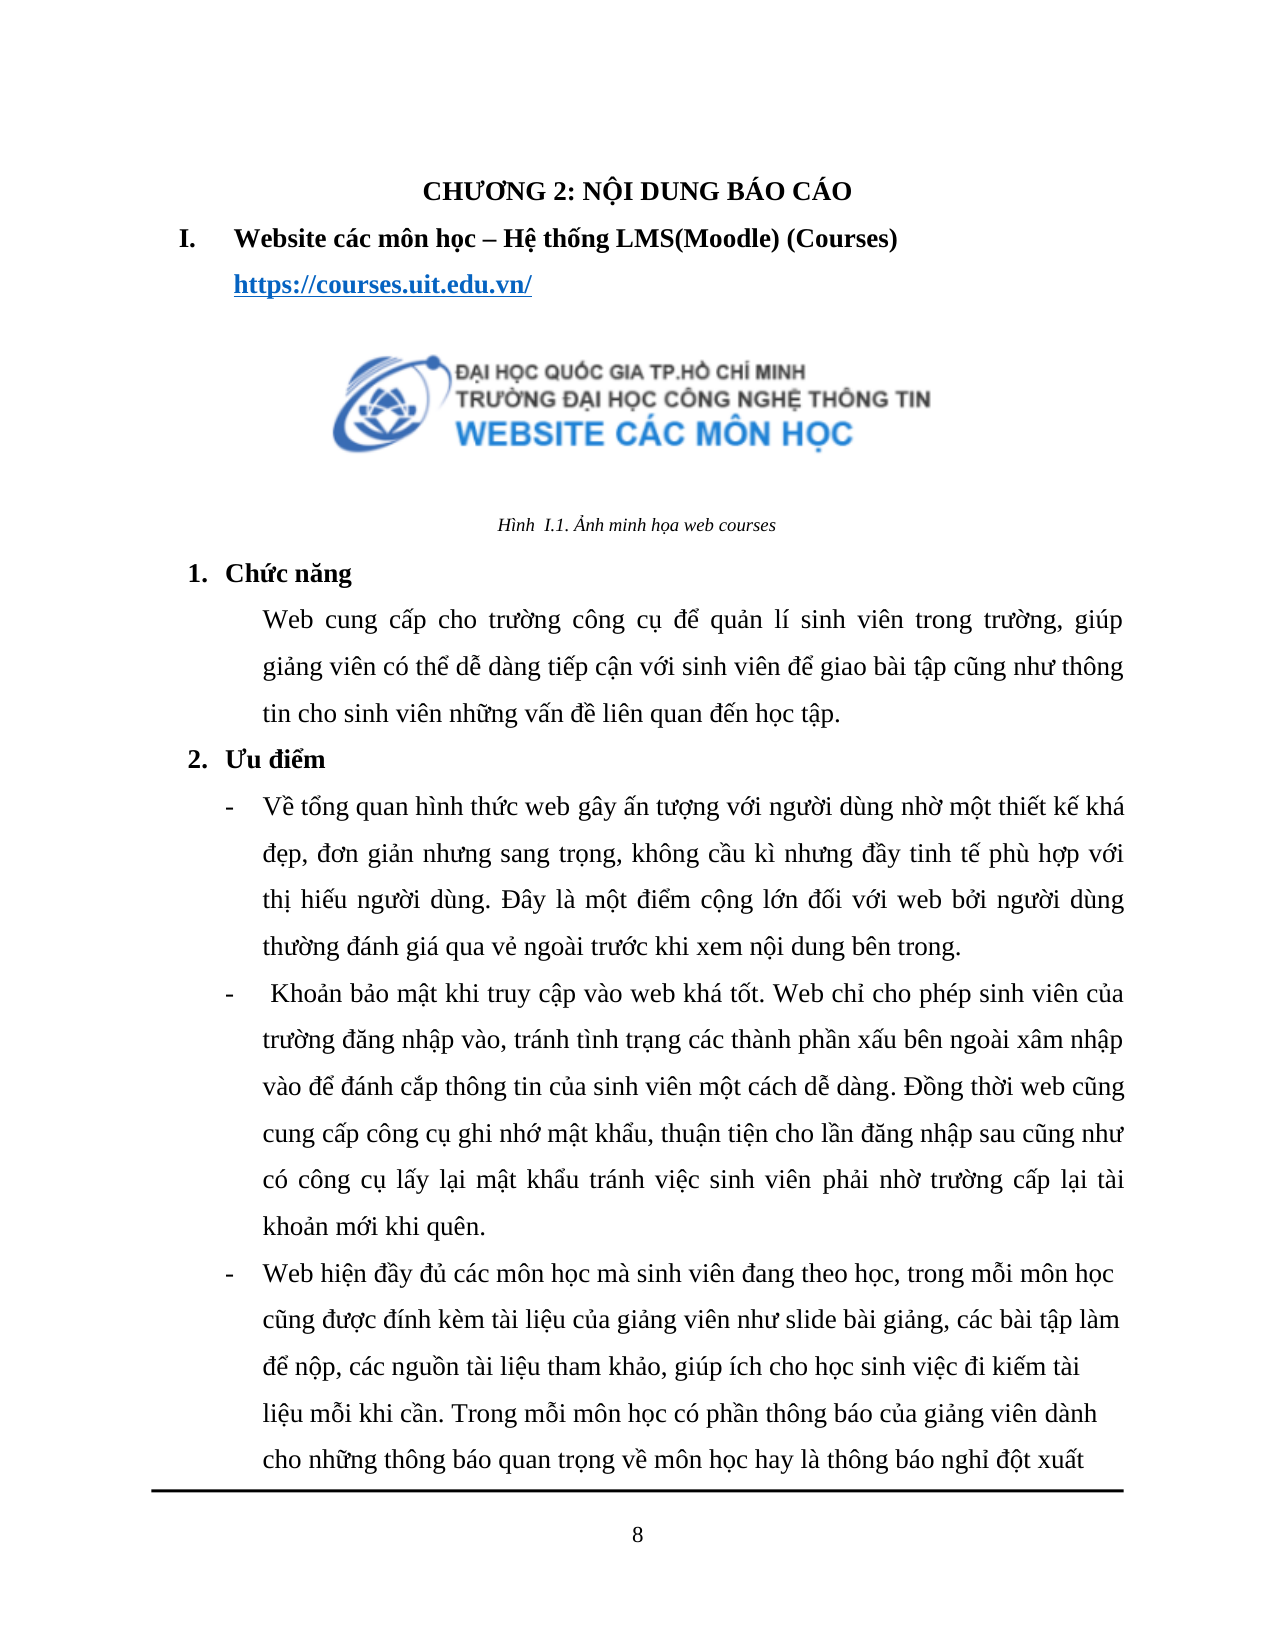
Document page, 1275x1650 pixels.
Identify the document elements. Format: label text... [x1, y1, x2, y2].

list Ưu điểm [187, 743, 1125, 774]
list Web cung cấp cho trường công cụ để quản lí sinh viên trong trường, giúp giảng viên có thể dễ dàng tiếp cận với sinh viên để giao bài tập cũng như thông tin cho sinh viên những vấn đề liên quan đến học tập. [262, 603, 1125, 728]
subtitle CHƯƠNG 2: NỘI DUNG BÁO CÁO [150, 175, 1125, 206]
list Website các môn học – Hệ thống LMS(Moodle) (Courses) [196, 222, 1125, 253]
list Chức năng [187, 557, 1125, 588]
list https://courses.uit.edu.vn/ [233, 268, 1125, 299]
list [225, 1257, 1125, 1474]
list Về tổng quan hình thức web gây ấn tượng với người dùng nhờ một thiết kế khá đẹp, đơn giản nhưng sang trọng, không cầu kì nhưng đầy tinh tế phù hợp với thị hiếu người dùng. Đây là một điểm cộng lớn đối với web bởi người dùng thường đánh giá qua vẻ ngoài trước khi xem nội dung bên trong. [225, 790, 1125, 961]
text Hình I.1. Ảnh minh họa web courses [150, 514, 1125, 536]
list Khoản bảo mật khi truy cập vào web khá tốt. Web chỉ cho phép sinh viên của trường đăng nhập vào, tránh tình trạng các thành phần xấu bên ngoài xâm nhập vào để đánh cắp thông tin của sinh viên một cách dễ dàng. Đồng thời web cũng cung cấp công cụ ghi nhớ mật khẩu, thuận tiện cho lần đăng nhập sau cũng như có công cụ lấy lại mật khẩu tránh việc sinh viên phải nhờ trường cấp lại tài khoản mới khi quên. [225, 977, 1125, 1241]
picture [302, 315, 973, 484]
